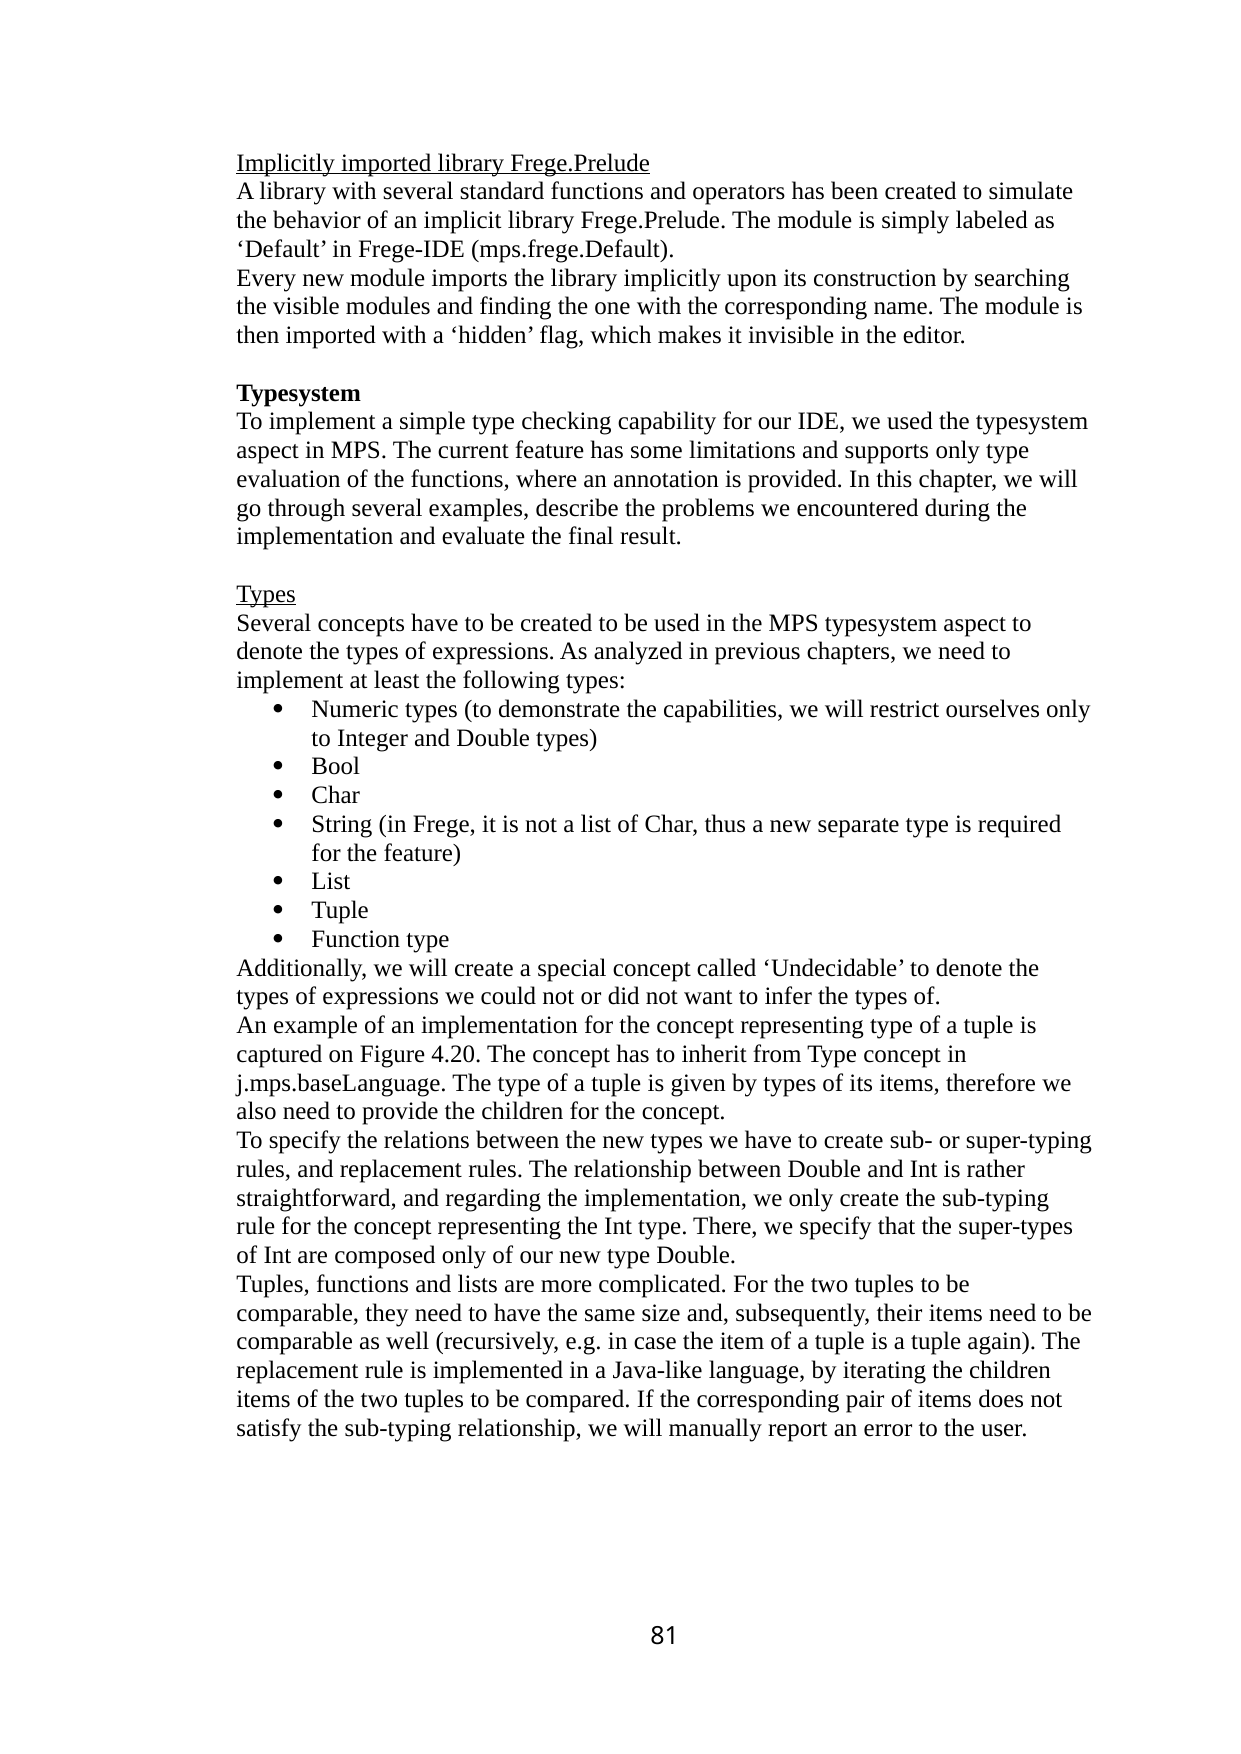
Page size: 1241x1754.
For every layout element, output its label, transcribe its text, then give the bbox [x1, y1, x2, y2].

text To implement a simple type checking capability for our IDE, we used the typesystem aspect in MPS. The current feature has some limitations and supports only type evaluation of the functions, where an annotation is provided. In this chapter, we will go through several examples, describe the problems we encountered during the implementation and evaluate the final result. [236, 406, 1092, 550]
text A library with several standard functions and operators has been created to simulate the behavior of an implicit library Frege.Prelude. The module is simply labeled as ‘Default’ in Frege-IDE (mps.frege.Default). [236, 176, 1092, 263]
text Additionally, we will create a special concept called ‘Undecidable’ to denote the types of expressions we could not or did not want to infer the types of. [236, 953, 1092, 1010]
text Several concepts have to be created to be used in the MPS typesystem aspect to denote the types of expressions. As analyzed in previous chapters, we need to implement at least the following types: [236, 608, 1092, 694]
text An example of an implementation for the concept representing type of a tuple is captured on Figure 4.20. The concept has to inherit from Type concept in j.mps.baseLanguage. The type of a tuple is given by types of its items, therefore we also need to provide the children for the concept. [236, 1010, 1092, 1125]
list Tuple [274, 895, 1092, 924]
text Every new module imports the library implicitly upon its construction by searching the visible modules and finding the one with the corresponding name. The module is then imported with a ‘hidden’ flag, which makes it invisible in the editor. [236, 263, 1092, 349]
list Bool [274, 751, 1092, 780]
list Function type [274, 924, 1092, 953]
list List [274, 866, 1092, 895]
text Types [236, 579, 1092, 608]
list Char [274, 780, 1092, 809]
list String (in Frege, it is not a list of Char, thus a new separate type is required for the feature) [274, 809, 1092, 866]
text Implicitly imported library Frege.Prelude [236, 148, 1092, 176]
text Tuples, functions and lists are more complicated. For the two tuples to be comparable, they need to have the same size and, subsequently, their items need to be comparable as well (recursively, e.g. in case the item of a tuple is a tuple again). The replacement rule is implemented in a Java-like language, by iterating the children items of the two tuples to be compared. If the corresponding pair of items does not satisfy the sub-typing relationship, we will manually report an error to the user. [236, 1269, 1092, 1441]
text Typesystem [236, 378, 1092, 406]
text To specify the relations between the new types we have to create sub- or super-typing rules, and replacement rules. The relationship between Double and Int is rather straightforward, and regarding the implementation, we only create the sub-typing rule for the concept representing the Int type. There, we specify that the super-types of Int are composed only of our new type Double. [236, 1125, 1092, 1269]
list Numeric types (to demonstrate the capabilities, we will restrict ourselves only to Integer and Double types) [274, 694, 1092, 751]
